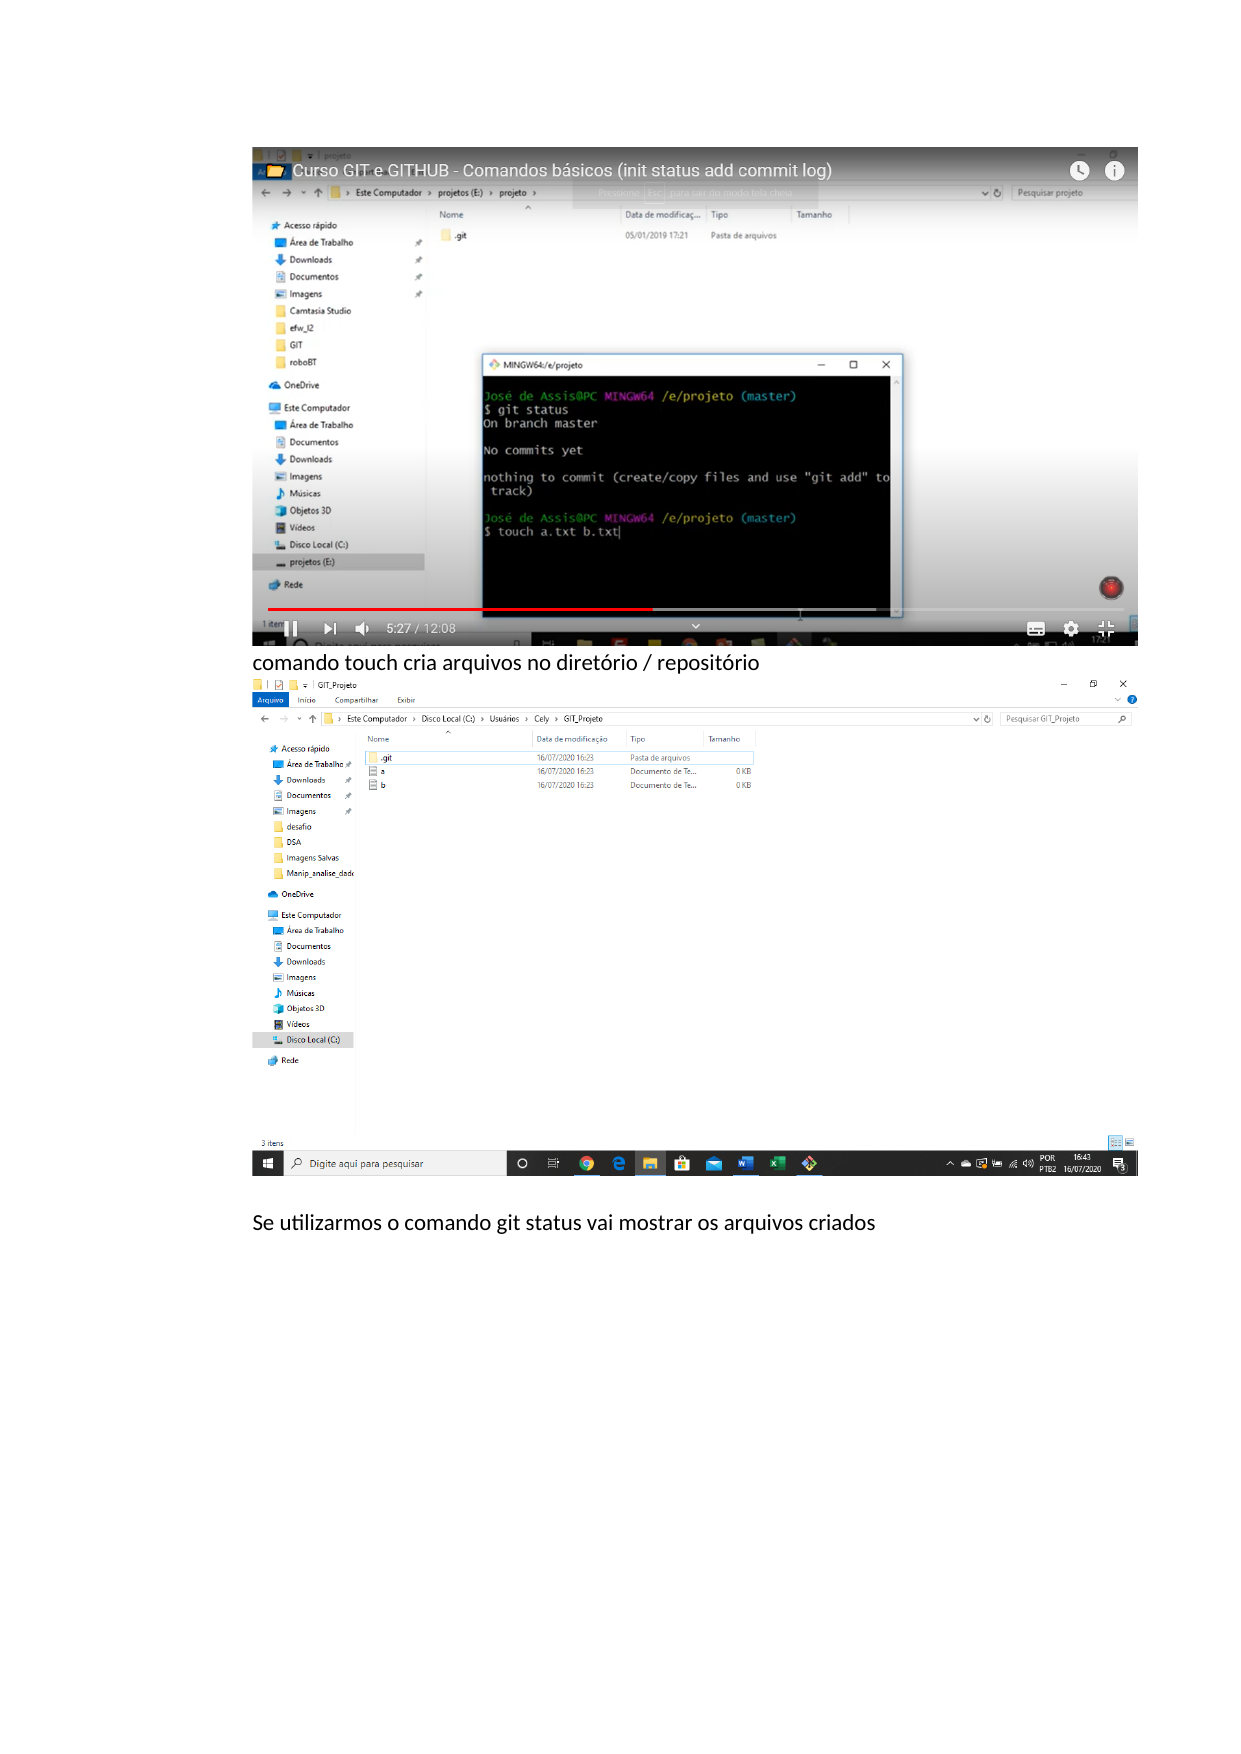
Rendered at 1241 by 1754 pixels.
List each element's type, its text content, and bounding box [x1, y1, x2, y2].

list comando touch cria arquivos no diretório / repositório [252, 646, 1063, 676]
picture [252, 147, 1138, 646]
picture [252, 678, 1138, 1176]
list Se utilizarmos o comando git status vai mostrar os arquivos criados [252, 1208, 1063, 1236]
